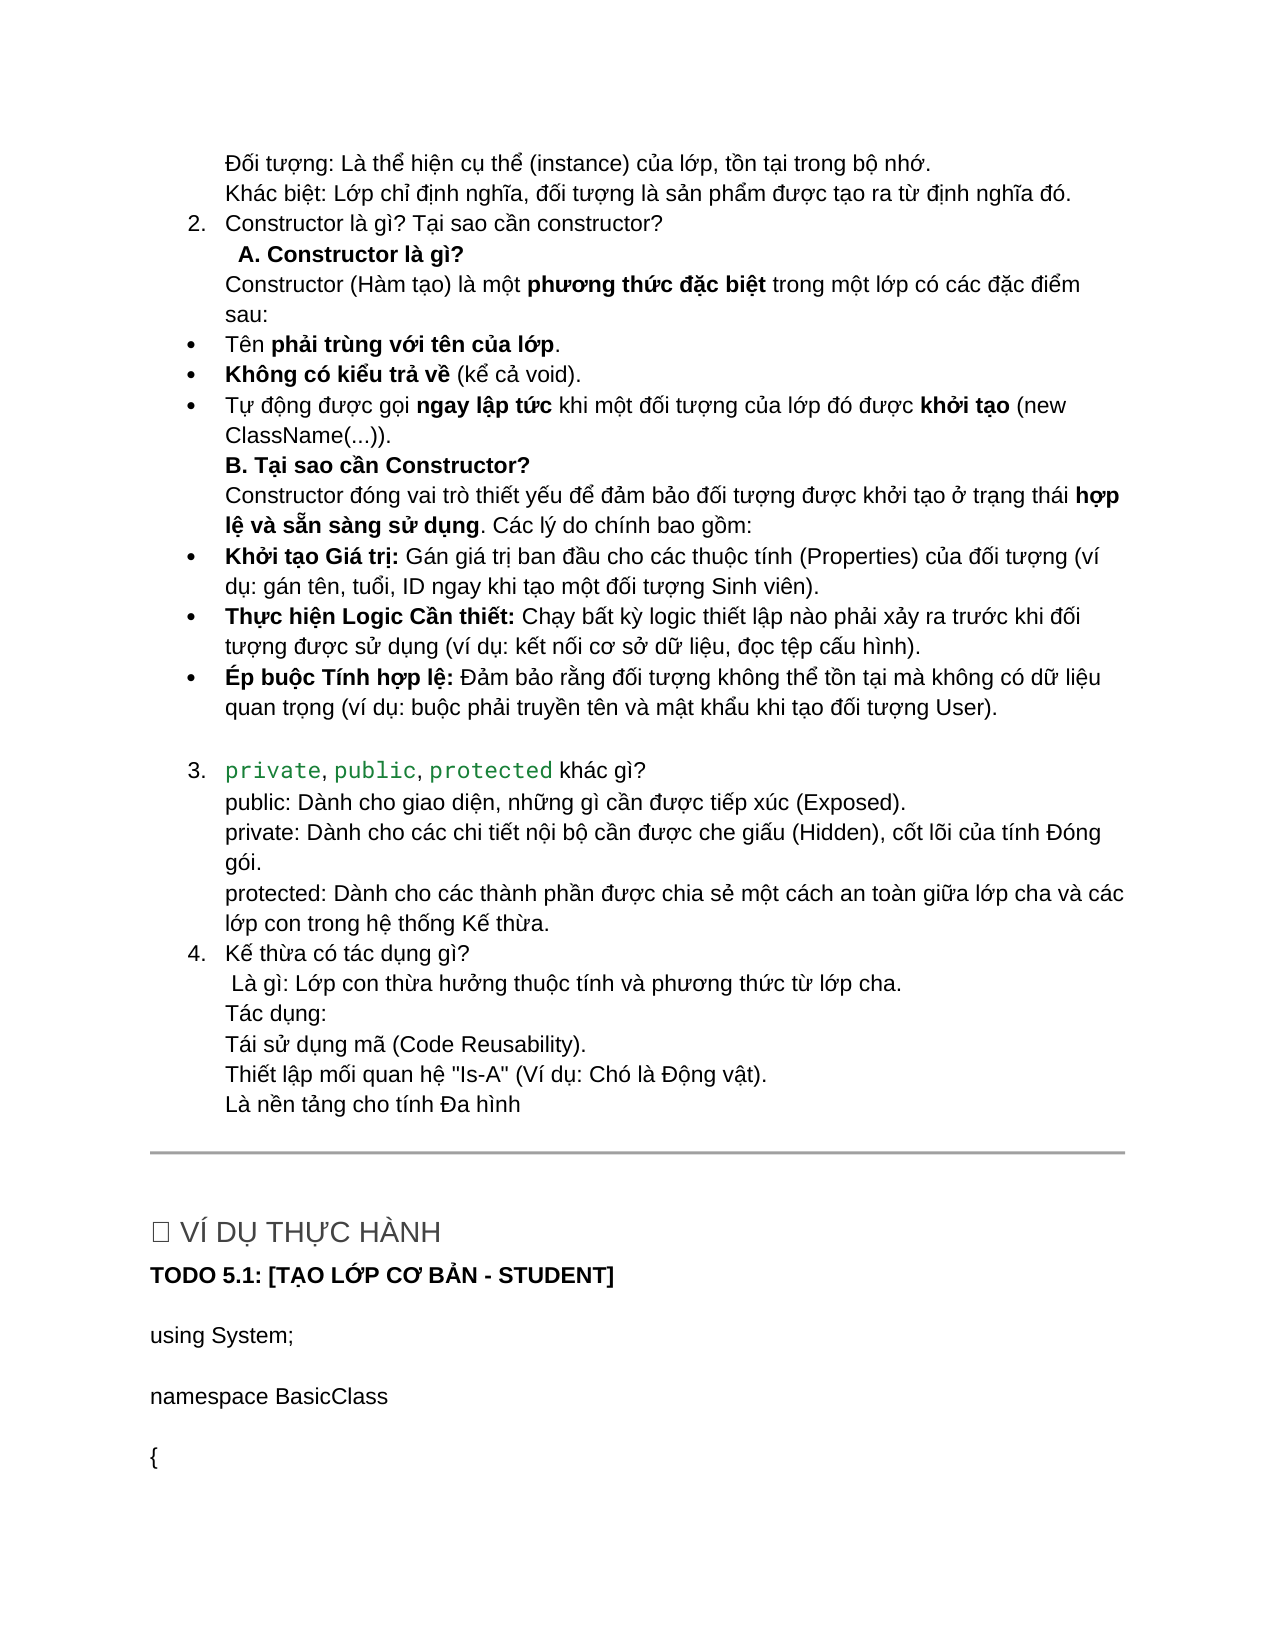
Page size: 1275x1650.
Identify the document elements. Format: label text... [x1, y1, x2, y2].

text private: Dành cho các chi tiết nội bộ cần được che giấu (Hidden), cốt lõi của tính Đóng gói. [225, 819, 1125, 876]
text using System; [150, 1322, 1125, 1348]
list Không có kiểu trả về (kể cả void). [187, 361, 1125, 388]
list Tự động được gọi ngay lập tức khi một đối tượng của lớp đó được khởi tạo (new ClassName(...)). [187, 392, 1125, 448]
list Kế thừa có tác dụng gì? [187, 940, 1125, 966]
text Tái sử dụng mã (Code Reusability). [225, 1031, 1125, 1057]
subtitle 📝 VÍ DỤ THỰC HÀNH [150, 1215, 1125, 1248]
text Là gì: Lớp con thừa hưởng thuộc tính và phương thức từ lớp cha. [225, 970, 1125, 996]
text A. Constructor là gì? [225, 241, 1125, 267]
list Ép buộc Tính hợp lệ: Đảm bảo rằng đối tượng không thể tồn tại mà không có dữ liệu quan trọng (ví dụ: buộc phải truyền tên và mật khẩu khi tạo đối tượng User). [187, 663, 1125, 720]
text Tác dụng: [225, 1000, 1125, 1027]
text B. Tại sao cần Constructor? [225, 452, 1125, 478]
text Constructor đóng vai trò thiết yếu để đảm bảo đối tượng được khởi tạo ở trạng thái hợp lệ và sẵn sàng sử dụng. Các lý do chính bao gồm: [225, 482, 1125, 539]
text Constructor (Hàm tạo) là một phương thức đặc biệt trong một lớp có các đặc điểm sau: [225, 271, 1125, 327]
list private, public, protected khác gì? [187, 754, 1125, 784]
list Khởi tạo Giá trị: Gán giá trị ban đầu cho các thuộc tính (Properties) của đối tượng (ví dụ: gán tên, tuổi, ID ngay khi tạo một đối tượng Sinh viên). [187, 543, 1125, 599]
text Thiết lập mối quan hệ "Is-A" (Ví dụ: Chó là Động vật). [225, 1061, 1125, 1087]
list Thực hiện Logic Cần thiết: Chạy bất kỳ logic thiết lập nào phải xảy ra trước khi đối tượng được sử dụng (ví dụ: kết nối cơ sở dữ liệu, đọc tệp cấu hình). [187, 603, 1125, 660]
text Đối tượng: Là thể hiện cụ thể (instance) của lớp, tồn tại trong bộ nhớ. [225, 150, 1125, 176]
text TODO 5.1: [TẠO LỚP CƠ BẢN - STUDENT] [150, 1262, 1125, 1288]
list Constructor là gì? Tại sao cần constructor? [187, 210, 1125, 237]
text Khác biệt: Lớp chỉ định nghĩa, đối tượng là sản phẩm được tạo ra từ định nghĩa đó. [225, 180, 1125, 207]
text Là nền tảng cho tính Đa hình [225, 1091, 1125, 1117]
text protected: Dành cho các thành phần được chia sẻ một cách an toàn giữa lớp cha và các lớp con trong hệ thống Kế thừa. [225, 879, 1125, 936]
text namespace BasicClass [150, 1383, 1125, 1409]
list Tên phải trùng với tên của lớp. [187, 331, 1125, 358]
text public: Dành cho giao diện, những gì cần được tiếp xúc (Exposed). [225, 789, 1125, 815]
text { [150, 1443, 1125, 1469]
